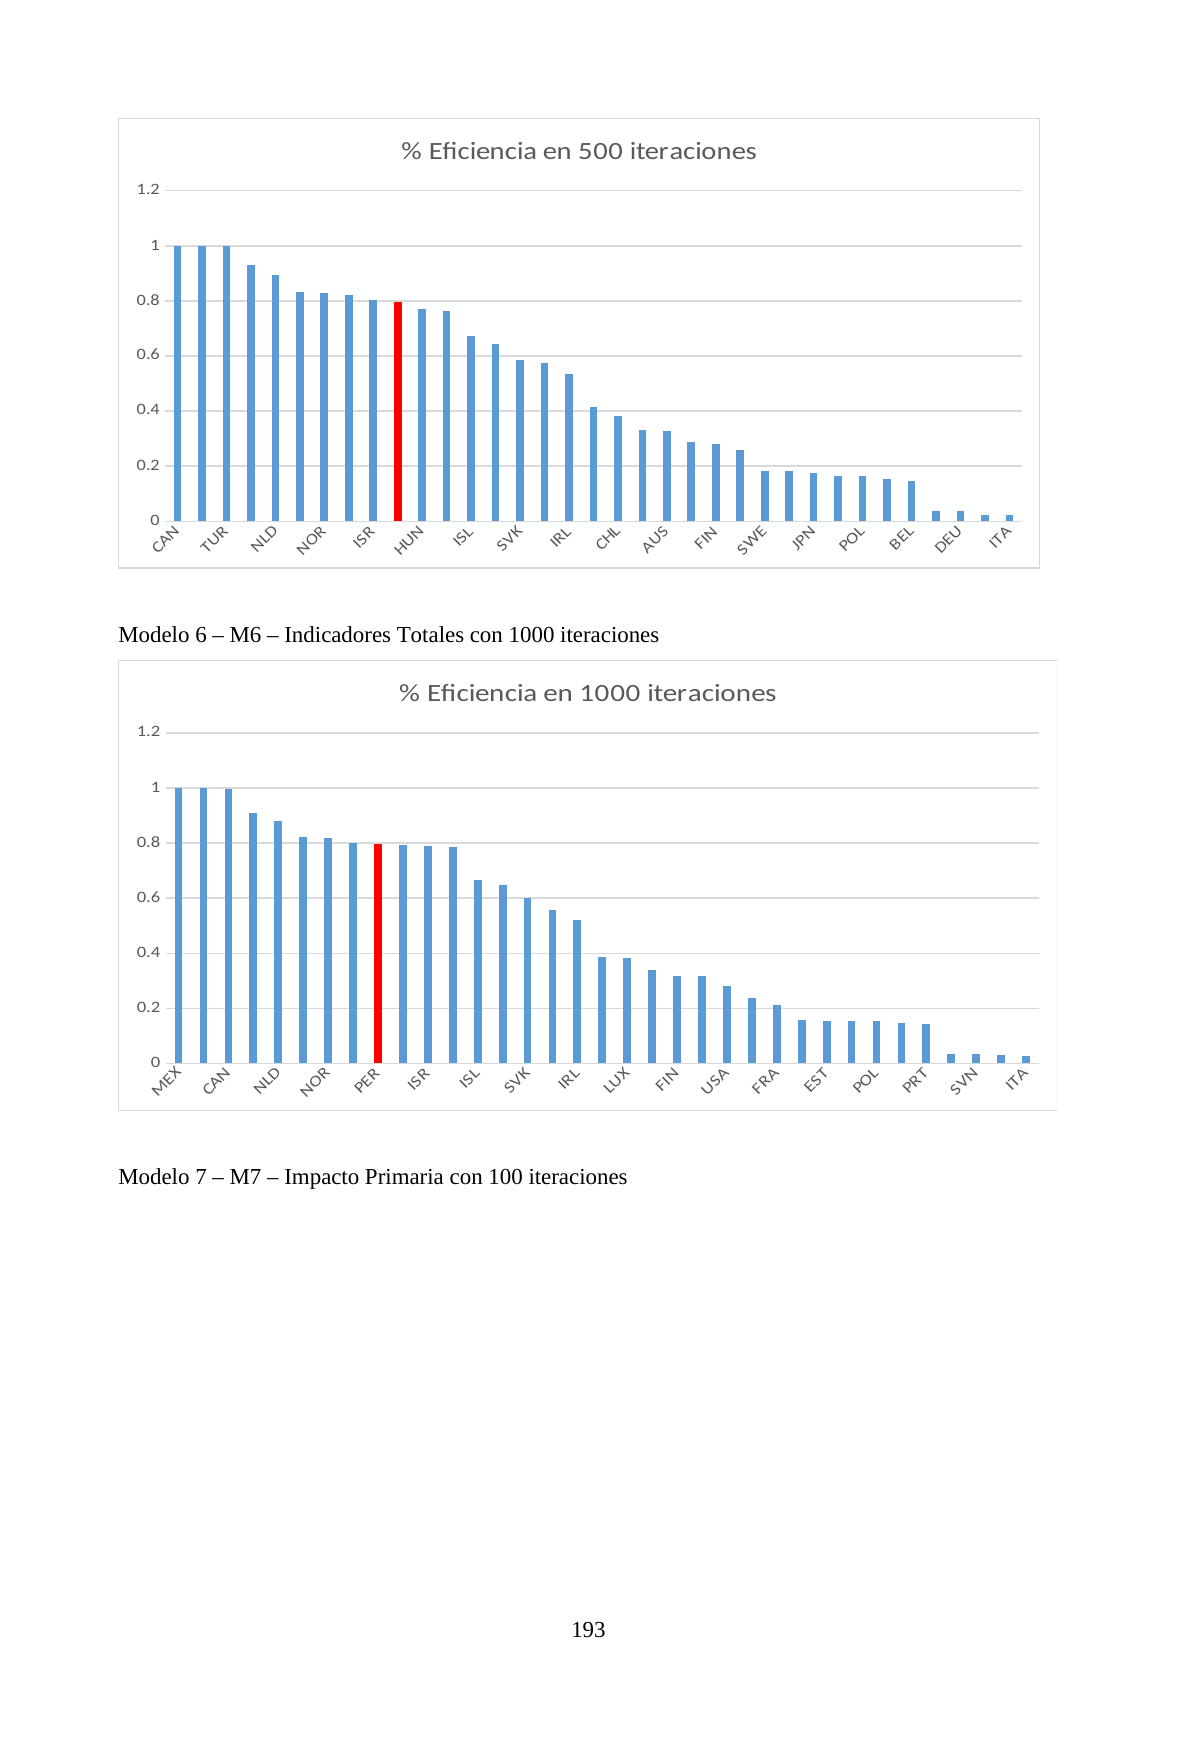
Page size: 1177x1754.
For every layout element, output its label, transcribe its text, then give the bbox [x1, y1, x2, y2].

text Modelo 6 – M6 – Indicadores Totales con 1000 iteraciones [118, 621, 1058, 647]
text Modelo 7 – M7 – Impacto Primaria con 100 iteraciones [118, 1163, 1058, 1189]
